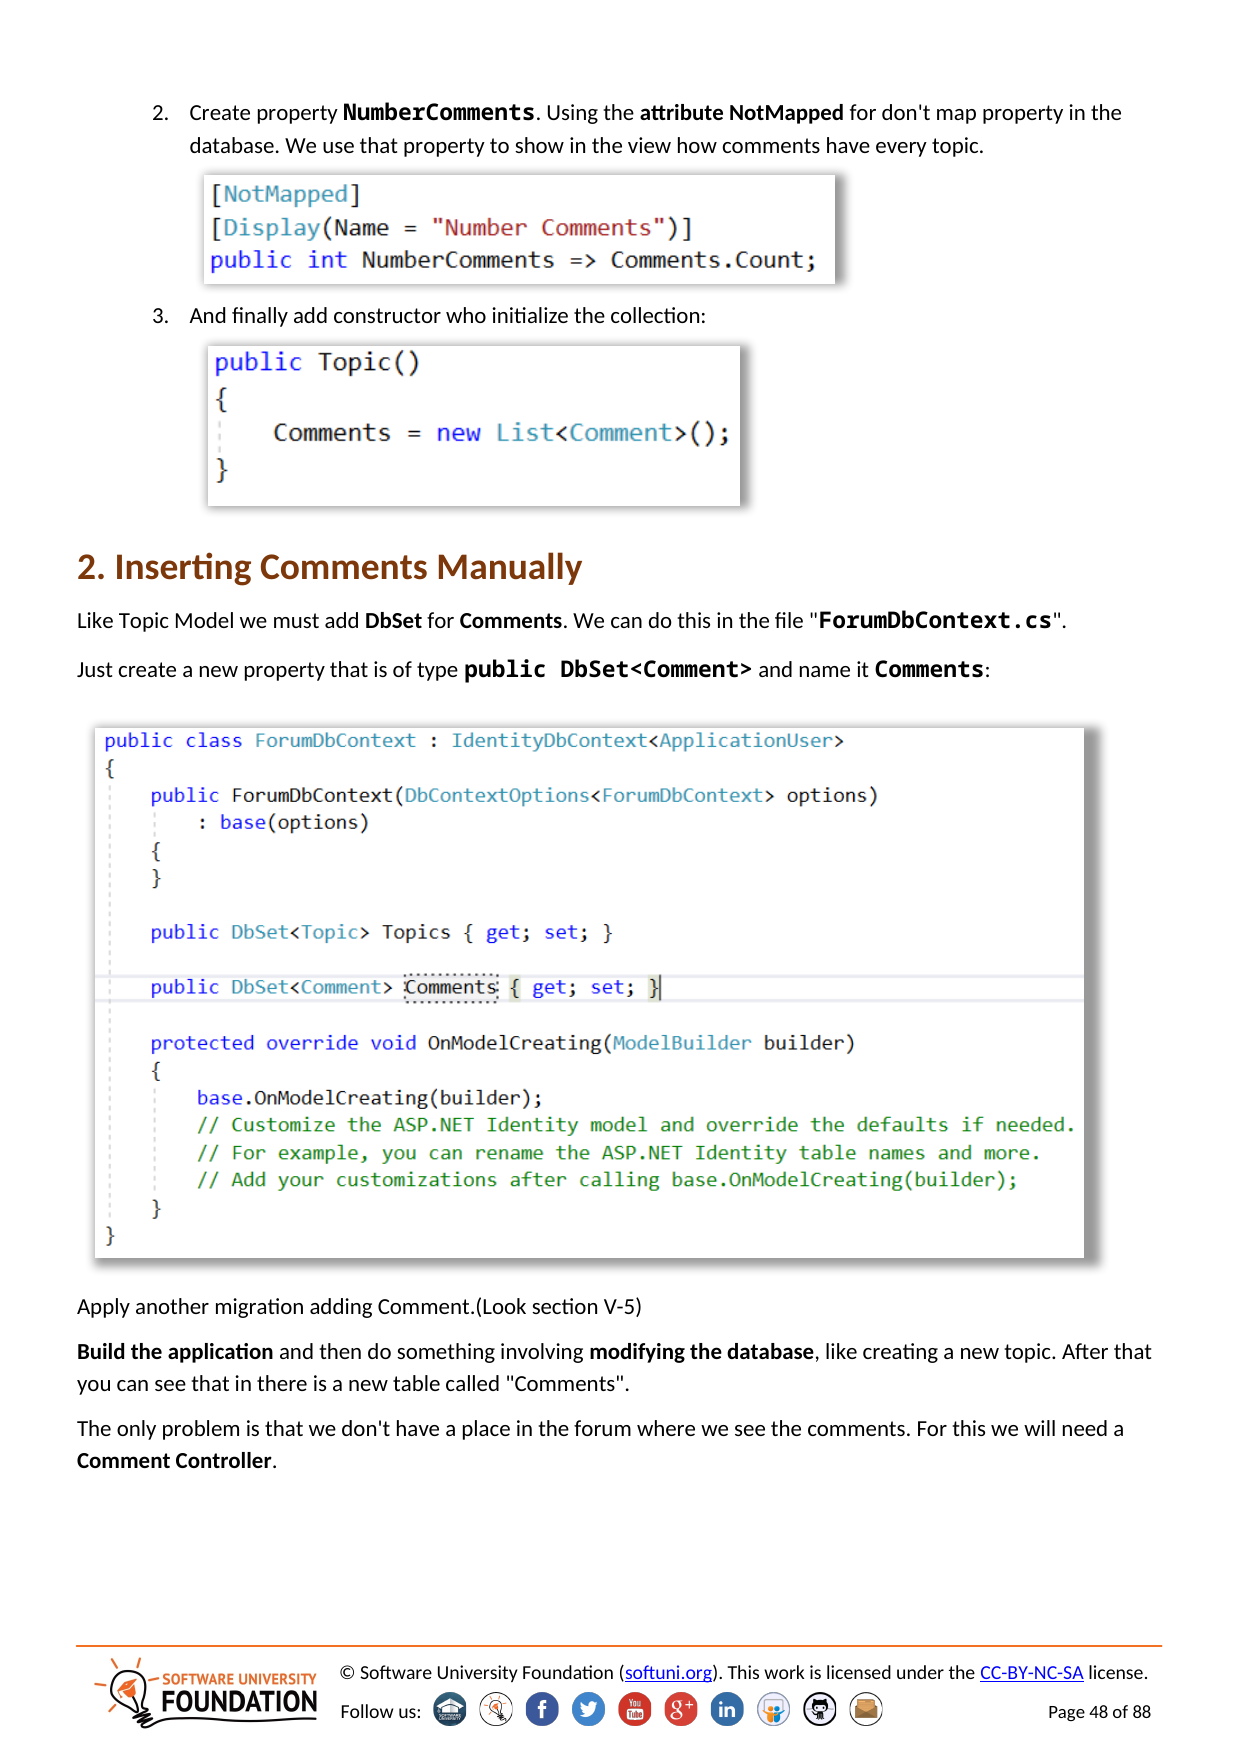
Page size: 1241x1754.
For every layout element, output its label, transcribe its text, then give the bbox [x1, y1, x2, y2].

text Like Topic Model we must add DbSet for Comments. We can do this in the file "ForumDbContext.cs". [77, 604, 1163, 636]
picture [618, 1692, 652, 1726]
picture [664, 1692, 698, 1726]
picture [849, 1692, 883, 1726]
list And finally add constructor who initialize the collection: [152, 302, 1163, 330]
picture [525, 1692, 559, 1726]
text Just create a new property that is of type public DbSet<Comment> and name it Comments: [77, 653, 1163, 684]
picture [204, 175, 835, 284]
picture [208, 346, 740, 506]
picture [572, 1692, 605, 1726]
text The only problem is that we don't have a place in the forum where we see the comments. For this we will need a Comment Controller. [77, 1414, 1163, 1474]
subtitle Inserting Comments Manually [77, 543, 1163, 589]
picture [433, 1692, 467, 1726]
text Apply another migration adding Comment.(Look section V-5) [77, 1292, 1163, 1320]
picture [479, 1692, 513, 1726]
picture [95, 728, 1084, 1258]
picture [803, 1692, 837, 1726]
picture [710, 1692, 744, 1726]
picture [757, 1692, 790, 1726]
text Build the application and then do something involving modifying the database, like creating a new topic. After that you can see that in there is a new table called "Comments". [77, 1337, 1163, 1397]
picture [93, 1656, 317, 1729]
